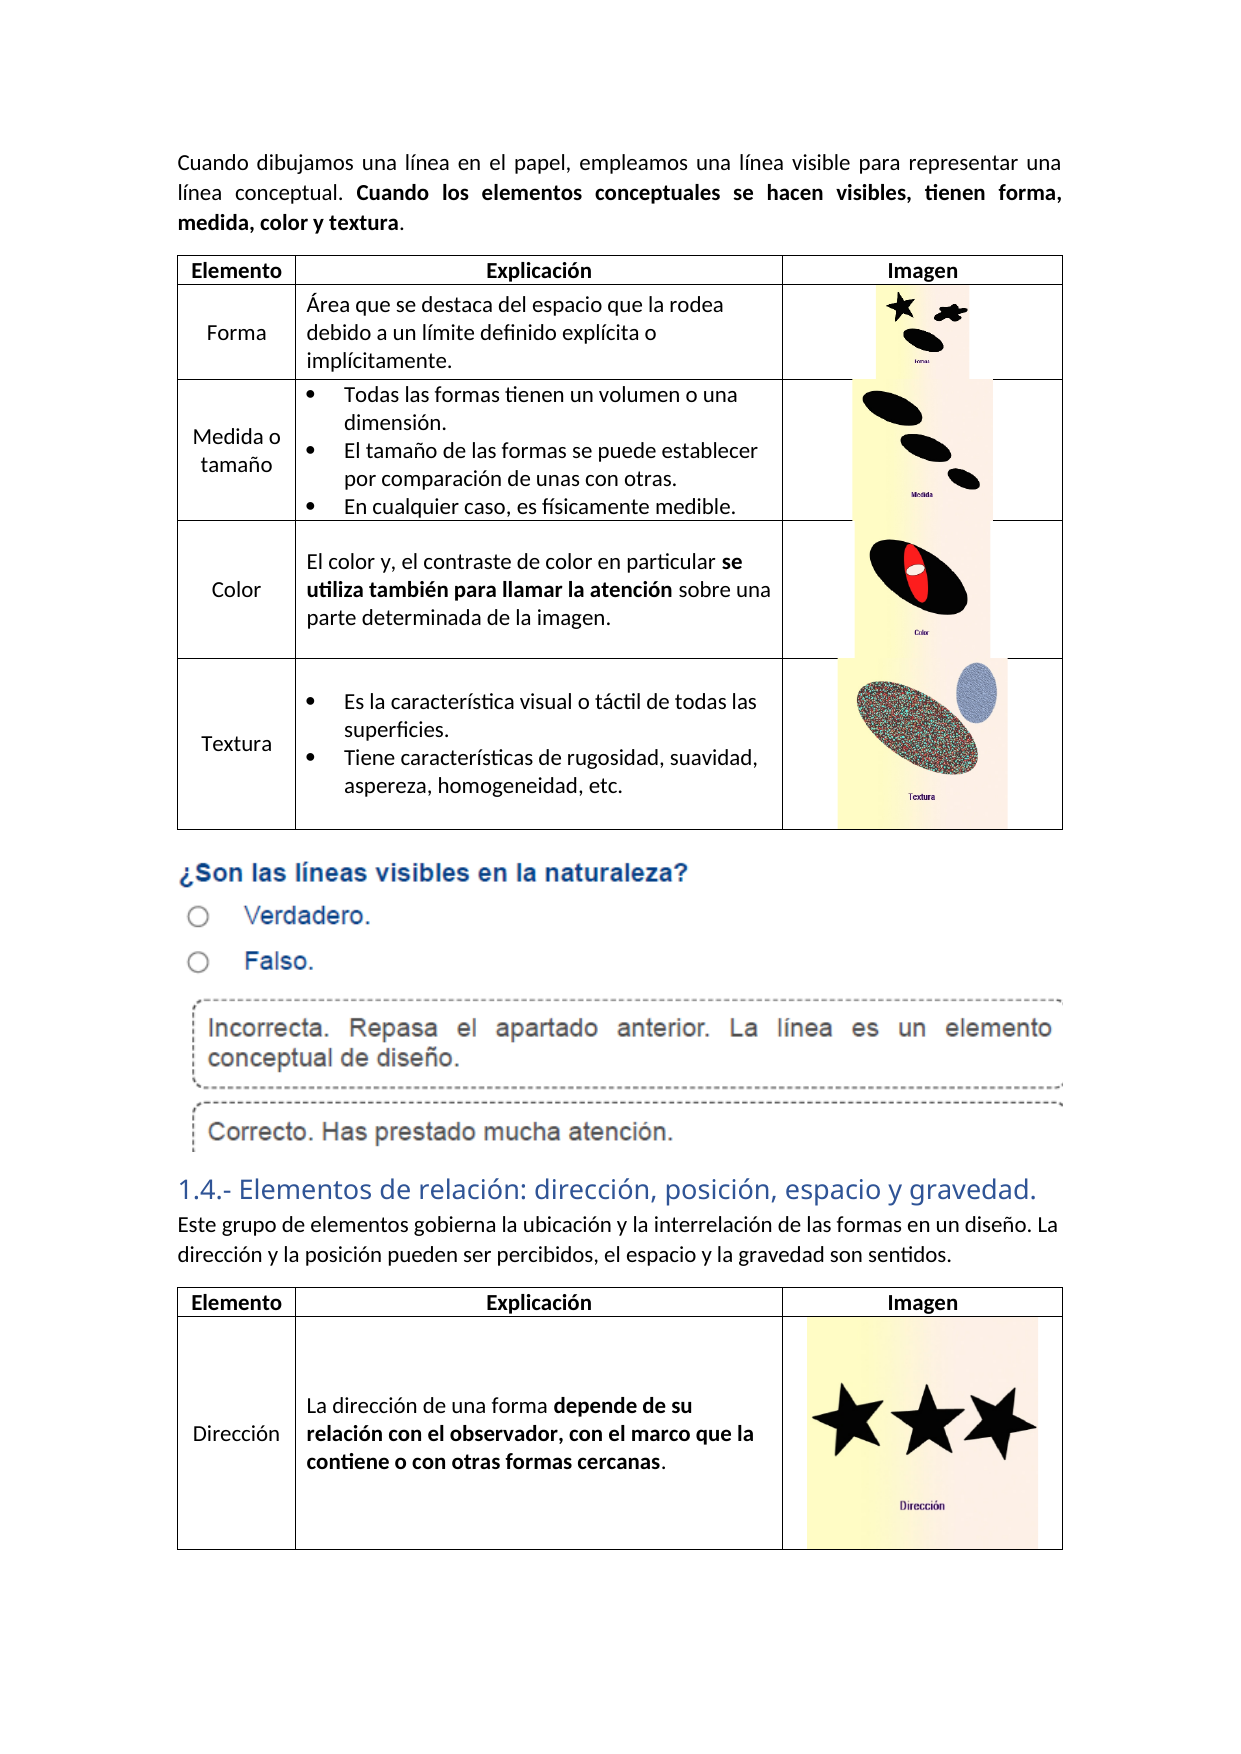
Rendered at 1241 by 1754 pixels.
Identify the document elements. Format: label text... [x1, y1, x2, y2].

text Este grupo de elementos gobierna la ubicación y la interrelación de las formas en un diseño. La dirección y la posición pueden ser percibidos, el espacio y la gravedad son sentidos. [177, 1210, 1063, 1268]
table_cell [1008, 659, 1062, 829]
table_cell La dirección de una forma depende de su relación con el observador, con el marco que la contiene o con otras formas cercanas. [296, 1317, 782, 1548]
table_cell [783, 285, 875, 379]
table_header Elemento [178, 1288, 295, 1316]
table_header Elemento [178, 256, 295, 284]
picture [807, 1317, 1039, 1549]
table_cell Todas las formas tienen un volumen o una dimensión. El tamaño de las formas se puede establecer por comparación de unas con otras. En cualquier caso, es físicamente medible. [296, 380, 782, 520]
table_cell [1039, 1317, 1062, 1548]
table_cell [783, 1317, 807, 1548]
table_header Imagen [783, 256, 1062, 284]
table_cell [970, 285, 1062, 379]
table_cell [991, 521, 1062, 657]
table_cell Dirección [178, 1317, 295, 1548]
picture [837, 285, 1008, 829]
table_header Explicación [296, 1288, 782, 1316]
table_cell [993, 380, 1062, 520]
table_header Imagen [783, 1288, 1062, 1316]
table_cell [783, 380, 852, 520]
text Cuando dibujamos una línea en el papel, empleamos una línea visible para representar una línea conceptual. Cuando los elementos conceptuales se hacen visibles, tienen forma, medida, color y textura. [177, 148, 1063, 236]
picture [177, 860, 1063, 1152]
table_cell Color [178, 521, 295, 657]
table_header Explicación [296, 256, 782, 284]
table_cell [783, 521, 854, 657]
table_cell Área que se destaca del espacio que la rodea debido a un límite definido explícita o implícitamente. [296, 285, 782, 379]
table_cell Es la característica visual o táctil de todas las superficies. Tiene características de rugosidad, suavidad, aspereza, homogeneidad, etc. [296, 659, 782, 829]
table_cell [783, 659, 837, 829]
table_cell Medida o tamaño [178, 380, 295, 520]
table_cell El color y, el contraste de color en particular se utiliza también para llamar la atención sobre una parte determinada de la imagen. [296, 521, 782, 657]
subtitle 1.4.- Elementos de relación: dirección, posición, espacio y gravedad. [177, 1170, 1063, 1207]
table_cell Textura [178, 659, 295, 829]
table_cell Forma [178, 285, 295, 379]
